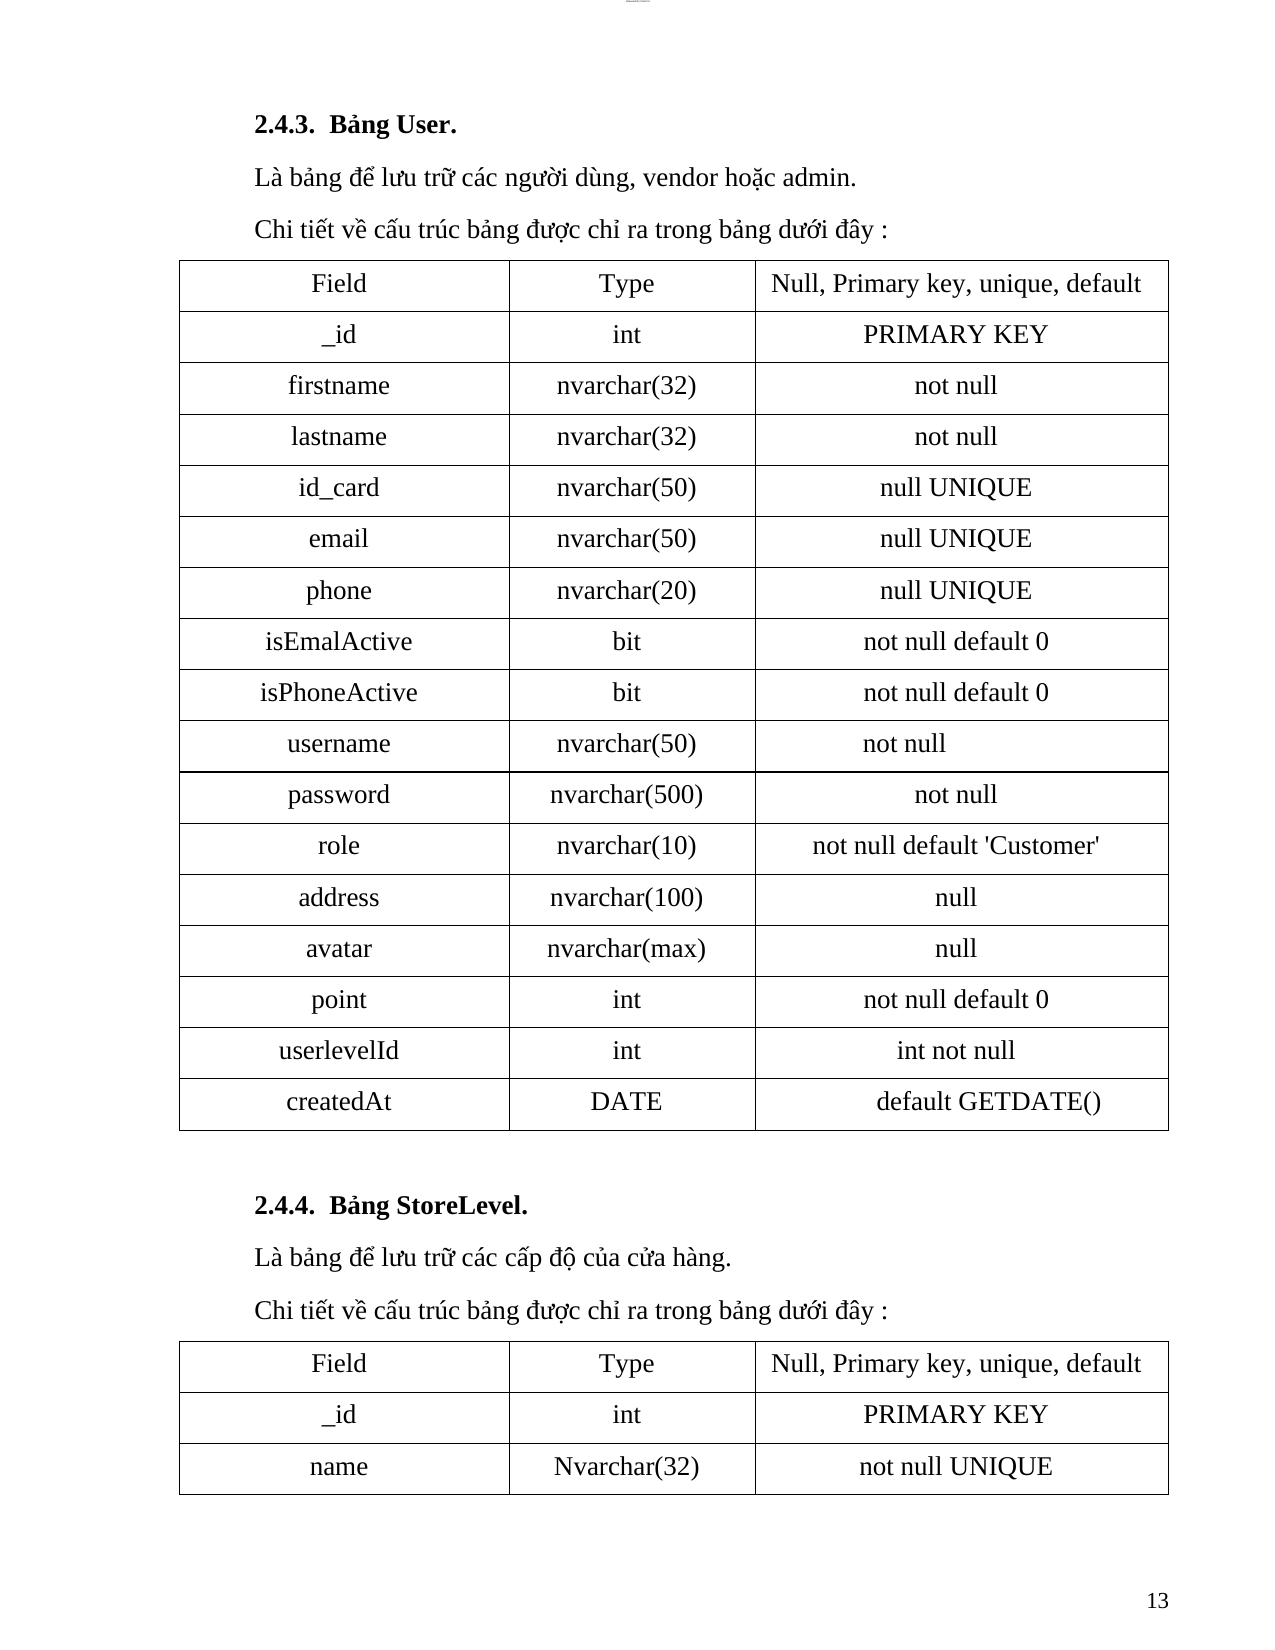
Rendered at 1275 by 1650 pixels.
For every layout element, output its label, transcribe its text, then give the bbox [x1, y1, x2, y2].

table_cell default GETDATE() [756, 1079, 1168, 1129]
table_cell nvarchar(100) [510, 875, 755, 925]
table_cell id_card [180, 466, 509, 516]
table_cell point [180, 977, 509, 1027]
table_cell isPhoneActive [180, 670, 509, 720]
text Chi tiết về cấu trúc bảng được chỉ ra trong bảng dưới đây : [179, 213, 1157, 244]
table_cell int [510, 1393, 755, 1443]
table_cell username [180, 721, 509, 771]
list Bảng StoreLevel. [254, 1189, 1157, 1220]
table_header Null, Primary key, unique, default [756, 1342, 1168, 1392]
table_header Type [510, 1342, 755, 1392]
table_cell PRIMARY KEY [756, 1393, 1168, 1443]
table_cell _id [180, 1393, 509, 1443]
table_cell int [510, 1028, 755, 1078]
table_cell phone [180, 568, 509, 618]
table_header Type [510, 261, 755, 311]
table_cell bit [510, 670, 755, 720]
table_cell null [756, 926, 1168, 976]
table_cell role [180, 824, 509, 874]
table_cell isEmalActive [180, 619, 509, 669]
table_cell lastname [180, 415, 509, 464]
table_cell null UNIQUE [756, 517, 1168, 567]
table_cell nvarchar(50) [510, 517, 755, 567]
table_cell firstname [180, 363, 509, 413]
table_cell name [180, 1444, 509, 1494]
table_cell int [510, 977, 755, 1027]
list Bảng User. [254, 108, 1157, 139]
table_cell nvarchar(32) [510, 415, 755, 464]
table_cell nvarchar(max) [510, 926, 755, 976]
table_cell int [510, 312, 755, 362]
table_cell not null default 0 [756, 670, 1168, 720]
table_cell createdAt [180, 1079, 509, 1129]
text Là bảng để lưu trữ các cấp độ của cửa hàng. [179, 1241, 1157, 1272]
table_cell avatar [180, 926, 509, 976]
table_cell nvarchar(10) [510, 824, 755, 874]
table_cell null UNIQUE [756, 568, 1168, 618]
table_cell DATE [510, 1079, 755, 1129]
table_cell not null [756, 363, 1168, 413]
table_cell not null default 0 [756, 619, 1168, 669]
table_header Field [180, 261, 509, 311]
table_cell not null [756, 721, 1168, 771]
table_cell null [756, 875, 1168, 925]
table_cell not null [756, 415, 1168, 464]
table_header Field [180, 1342, 509, 1392]
table_cell address [180, 875, 509, 925]
table_cell nvarchar(32) [510, 363, 755, 413]
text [179, 1294, 1157, 1325]
table_cell nvarchar(500) [510, 773, 755, 823]
table_cell PRIMARY KEY [756, 312, 1168, 362]
table_cell not null [756, 773, 1168, 823]
table_cell nvarchar(50) [510, 466, 755, 516]
table_cell email [180, 517, 509, 567]
table_cell password [180, 773, 509, 823]
table_cell Nvarchar(32) [510, 1444, 755, 1494]
table_cell bit [510, 619, 755, 669]
table_cell userlevelId [180, 1028, 509, 1078]
table_cell _id [180, 312, 509, 362]
table_cell not null UNIQUE [756, 1444, 1168, 1494]
table_cell nvarchar(50) [510, 721, 755, 771]
table_cell not null default 'Customer' [756, 824, 1168, 874]
table_cell null UNIQUE [756, 466, 1168, 516]
table_header Null, Primary key, unique, default [756, 261, 1168, 311]
table_cell nvarchar(20) [510, 568, 755, 618]
table_cell int not null [756, 1028, 1168, 1078]
table_cell not null default 0 [756, 977, 1168, 1027]
text Là bảng để lưu trữ các người dùng, vendor hoặc admin. [179, 161, 1157, 192]
